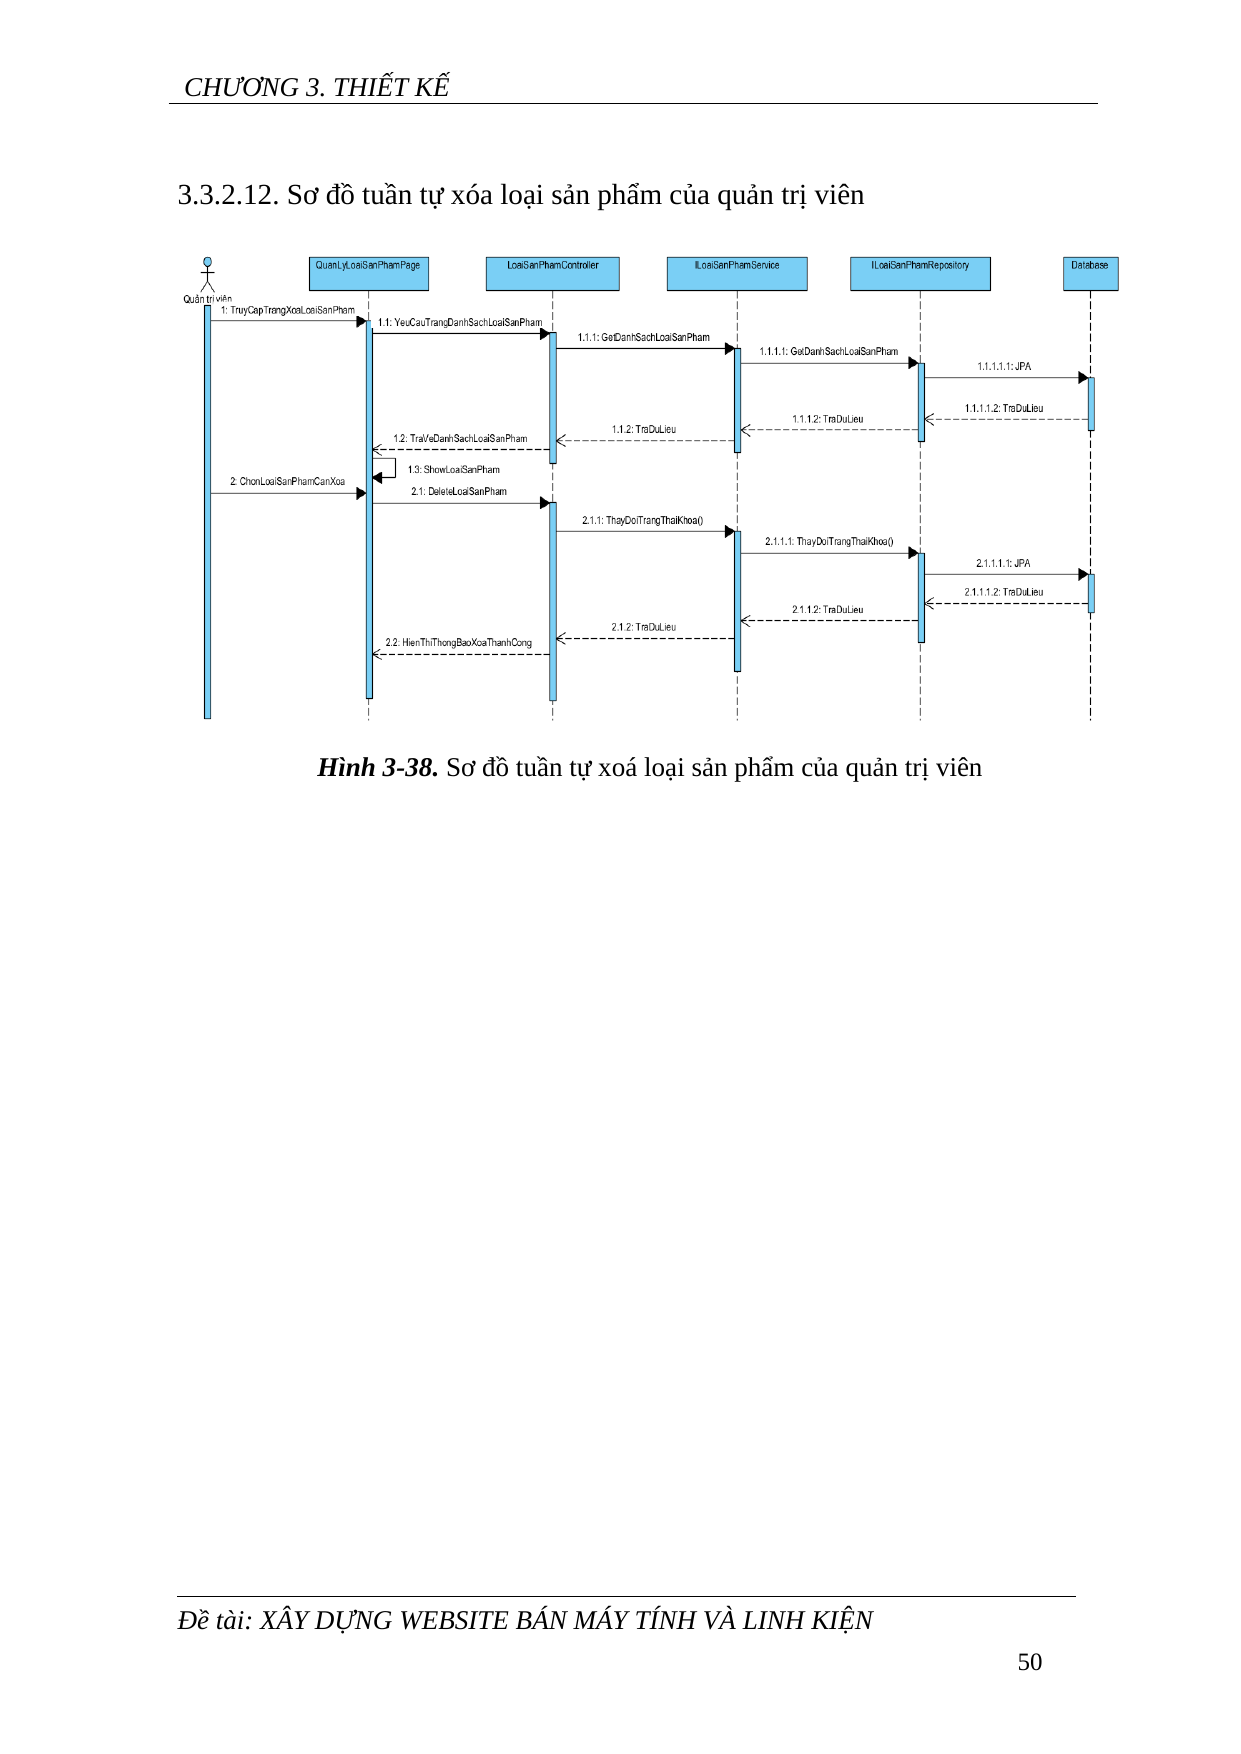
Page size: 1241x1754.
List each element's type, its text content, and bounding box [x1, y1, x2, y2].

subtitle Sơ đồ tuần tự xóa loại sản phẩm của quản trị viên [177, 177, 1122, 211]
picture [177, 240, 1123, 729]
